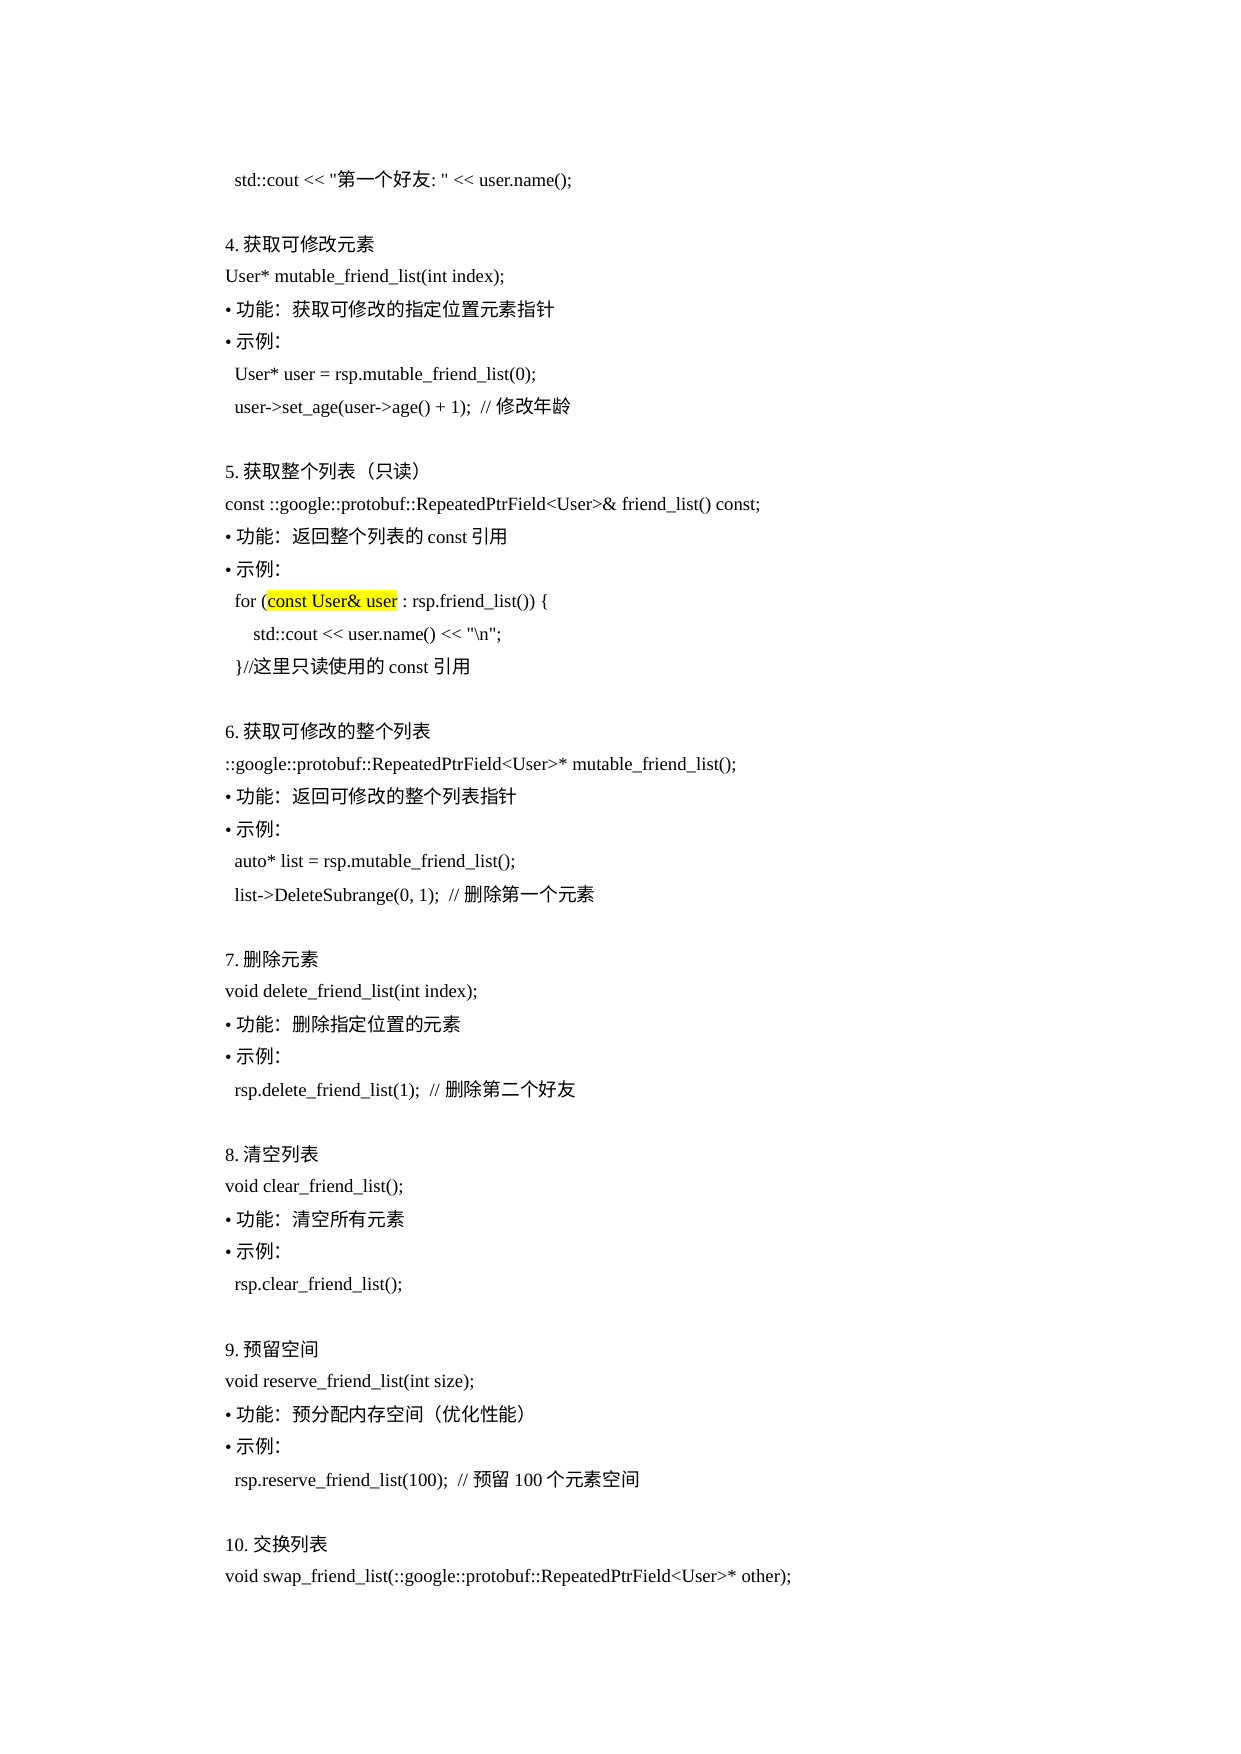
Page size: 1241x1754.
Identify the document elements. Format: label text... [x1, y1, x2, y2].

text for (const User& user : rsp.friend_list()) { [187, 584, 1053, 617]
text • 示例： [187, 812, 1053, 844]
text void reserve_friend_list(int size); [187, 1364, 1053, 1397]
text rsp.clear_friend_list(); [187, 1267, 1053, 1299]
text • 功能：获取可修改的指定位置元素指针 [187, 292, 1053, 324]
text void clear_friend_list(); [187, 1169, 1053, 1202]
text void swap_friend_list(::google::protobuf::RepeatedPtrField<User>* other); [187, 1559, 1053, 1592]
text }//这里只读使用的const 引用 [187, 649, 1053, 682]
text • 示例： [187, 1039, 1053, 1072]
text rsp.delete_friend_list(1); // 删除第二个好友 [187, 1072, 1053, 1104]
text User* mutable_friend_list(int index); [187, 259, 1053, 292]
text const ::google::protobuf::RepeatedPtrField<User>& friend_list() const; [187, 487, 1053, 519]
text • 示例： [187, 1234, 1053, 1267]
text • 功能：删除指定位置的元素 [187, 1007, 1053, 1039]
text • 示例： [187, 324, 1053, 357]
text • 功能：预分配内存空间（优化性能） [187, 1397, 1053, 1429]
text auto* list = rsp.mutable_friend_list(); [187, 844, 1053, 877]
text User* user = rsp.mutable_friend_list(0); [187, 357, 1053, 389]
text 7. 删除元素 [187, 942, 1053, 974]
text 8. 清空列表 [187, 1137, 1053, 1169]
text • 示例： [187, 552, 1053, 584]
text ::google::protobuf::RepeatedPtrField<User>* mutable_friend_list(); [187, 747, 1053, 779]
text std::cout << user.name() << "\n"; [187, 617, 1053, 649]
text rsp.reserve_friend_list(100); // 预留100个元素空间 [187, 1462, 1053, 1494]
text • 功能：返回可修改的整个列表指针 [187, 779, 1053, 812]
text 10. 交换列表 [187, 1527, 1053, 1559]
text std::cout << "第一个好友: " << user.name(); [187, 162, 1053, 194]
text • 功能：返回整个列表的const引用 [187, 519, 1053, 552]
text 6. 获取可修改的整个列表 [187, 714, 1053, 747]
text list->DeleteSubrange(0, 1); // 删除第一个元素 [187, 877, 1053, 909]
text 9. 预留空间 [187, 1332, 1053, 1364]
text 4. 获取可修改元素 [187, 227, 1053, 259]
text • 功能：清空所有元素 [187, 1202, 1053, 1234]
text • 示例： [187, 1429, 1053, 1462]
text user->set_age(user->age() + 1); // 修改年龄 [187, 389, 1053, 422]
text 5. 获取整个列表（只读） [187, 454, 1053, 487]
text void delete_friend_list(int index); [187, 974, 1053, 1007]
